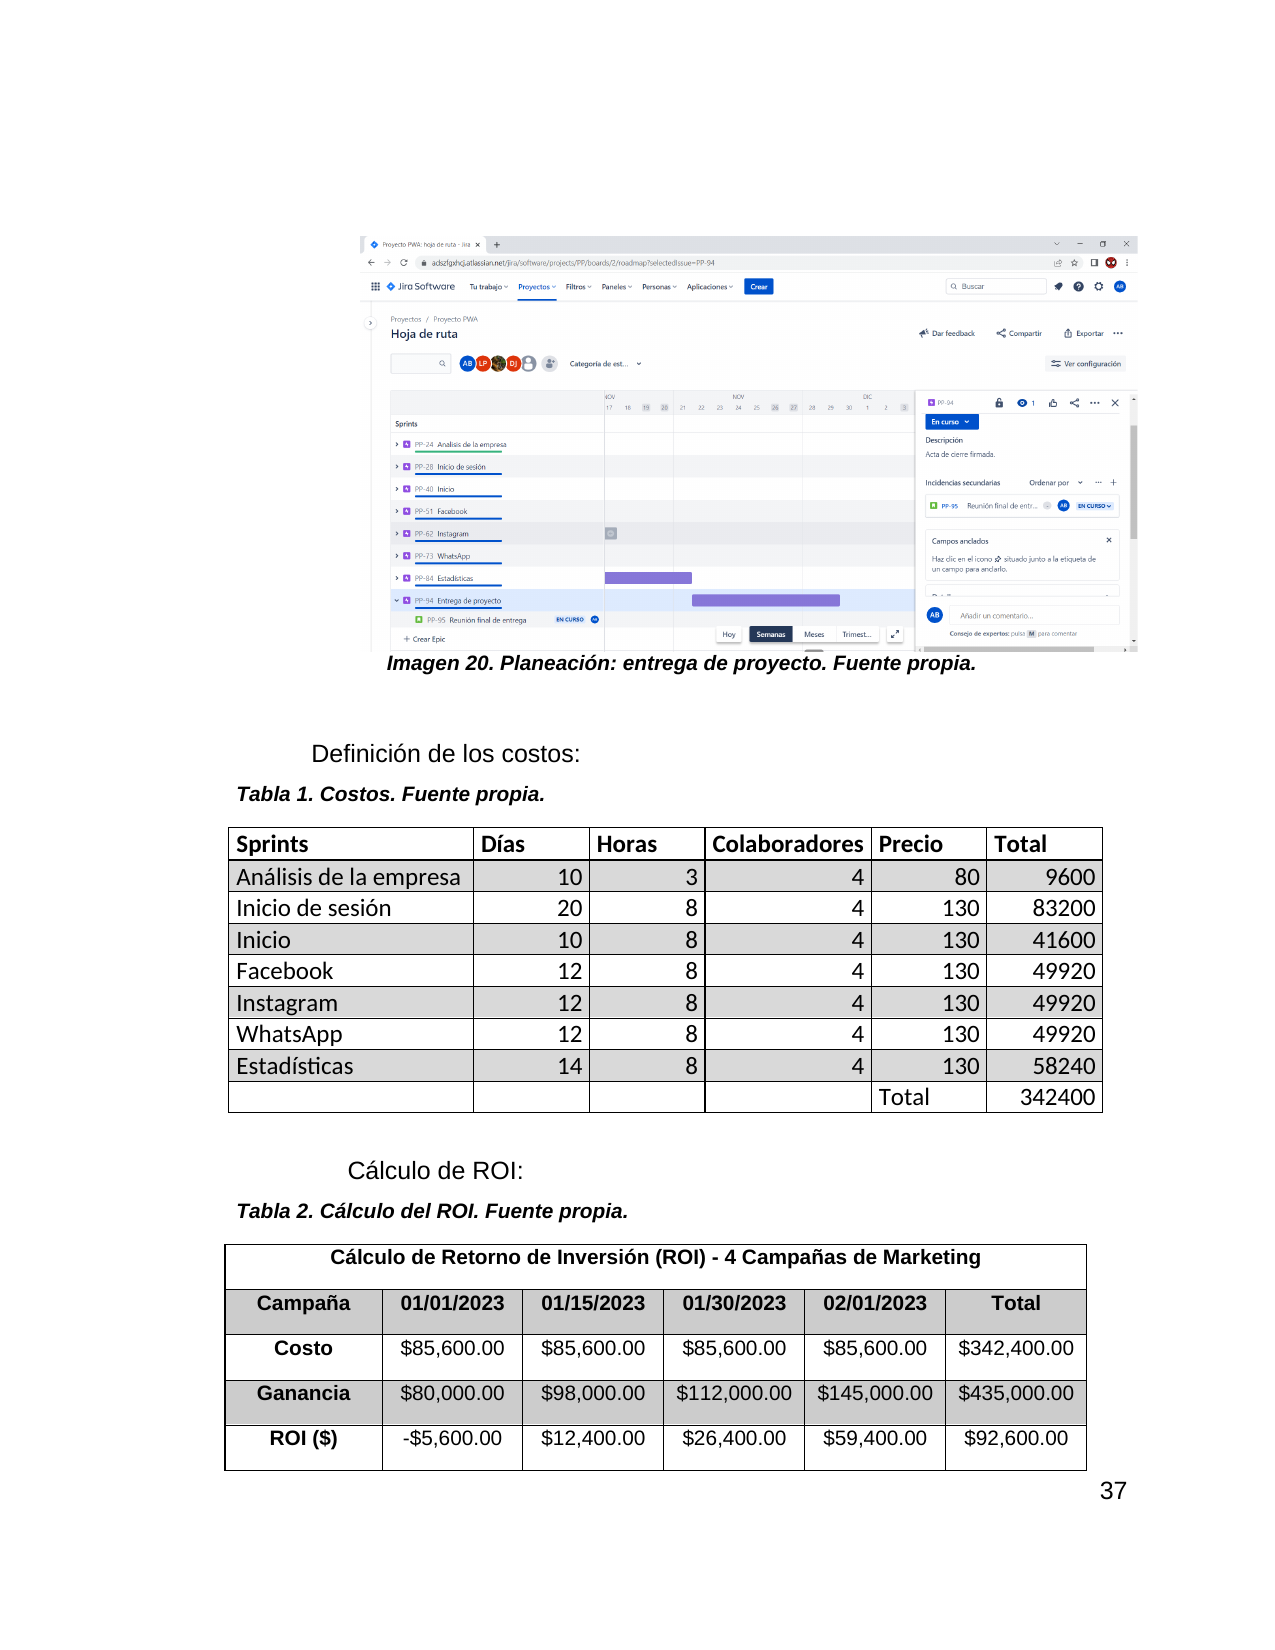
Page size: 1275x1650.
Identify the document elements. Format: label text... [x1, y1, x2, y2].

table_cell 3 [590, 861, 704, 891]
table_cell -$5,600.00 [383, 1426, 522, 1470]
text Definición de los costos: [236, 739, 1127, 768]
table_cell Campaña [226, 1290, 382, 1334]
table_cell Análisis de la empresa [229, 861, 473, 891]
table_cell 01/30/2023 [664, 1290, 804, 1334]
table_cell $435,000.00 [946, 1381, 1086, 1424]
table_cell 49920 [987, 987, 1102, 1017]
table_cell 4 [706, 1050, 871, 1081]
table_header Cálculo de Retorno de Inversión (ROI) - 4 Campañas de Marketing [226, 1245, 1086, 1289]
table_cell 8 [590, 987, 704, 1017]
table_header Total [987, 828, 1102, 858]
table_cell $85,600.00 [523, 1335, 663, 1379]
table_cell 10 [474, 924, 589, 954]
table_cell 80 [872, 861, 986, 891]
table_header Sprints [229, 828, 473, 858]
table_cell 12 [474, 1019, 589, 1049]
table_cell $98,000.00 [523, 1381, 663, 1424]
table_cell $112,000.00 [664, 1381, 804, 1424]
table_cell 4 [706, 861, 871, 891]
table_cell [229, 1082, 473, 1112]
table_cell 12 [474, 955, 589, 986]
table_cell 02/01/2023 [805, 1290, 945, 1334]
table_cell 130 [872, 1019, 986, 1049]
table_cell 10 [474, 861, 589, 891]
table_cell $26,400.00 [664, 1426, 804, 1470]
picture [360, 236, 1138, 652]
table_cell [706, 1082, 871, 1112]
table_cell $342,400.00 [946, 1335, 1086, 1379]
table_cell [474, 1082, 589, 1112]
table_cell 14 [474, 1050, 589, 1081]
table_cell $85,600.00 [383, 1335, 522, 1379]
table_cell Facebook [229, 955, 473, 986]
table_cell Estadísticas [229, 1050, 473, 1081]
table_cell 4 [706, 892, 871, 923]
table_cell 130 [872, 892, 986, 923]
table_cell Ganancia [226, 1381, 382, 1424]
table_cell $12,400.00 [523, 1426, 663, 1470]
table_cell 83200 [987, 892, 1102, 923]
table_cell $145,000.00 [805, 1381, 945, 1424]
table_cell 4 [706, 924, 871, 954]
table_cell 01/15/2023 [523, 1290, 663, 1334]
table_cell 8 [590, 1019, 704, 1049]
table_cell 130 [872, 955, 986, 986]
table_cell $85,600.00 [805, 1335, 945, 1379]
table_cell 8 [590, 892, 704, 923]
table_cell Inicio de sesión [229, 892, 473, 923]
table_cell 130 [872, 987, 986, 1017]
table_cell [590, 1082, 704, 1112]
table_cell WhatsApp [229, 1019, 473, 1049]
table_cell Inicio [229, 924, 473, 954]
table_cell 01/01/2023 [383, 1290, 522, 1334]
table_cell 49920 [987, 1019, 1102, 1049]
table_cell 8 [590, 1050, 704, 1081]
table_header Días [474, 828, 589, 858]
table_cell 58240 [987, 1050, 1102, 1081]
table_cell 8 [590, 955, 704, 986]
table_cell Costo [226, 1335, 382, 1379]
table_cell 41600 [987, 924, 1102, 954]
table_cell 20 [474, 892, 589, 923]
table_cell 12 [474, 987, 589, 1017]
table_cell 8 [590, 924, 704, 954]
table_cell Total [872, 1082, 986, 1112]
table_cell Instagram [229, 987, 473, 1017]
table_cell Total [946, 1290, 1086, 1334]
table_cell 130 [872, 1050, 986, 1081]
table_cell 130 [872, 924, 986, 954]
table_cell $59,400.00 [805, 1426, 945, 1470]
table_cell 49920 [987, 955, 1102, 986]
table_cell 4 [706, 1019, 871, 1049]
table_cell $85,600.00 [664, 1335, 804, 1379]
table_cell $92,600.00 [946, 1426, 1086, 1470]
table_cell 4 [706, 987, 871, 1017]
table_header Precio [872, 828, 986, 858]
table_header Colaboradores [706, 828, 871, 858]
table_cell 9600 [987, 861, 1102, 891]
table_cell ROI ($) [226, 1426, 382, 1470]
table_cell 4 [706, 955, 871, 986]
table_cell $80,000.00 [383, 1381, 522, 1424]
table_header Horas [590, 828, 704, 858]
table_cell 342400 [987, 1082, 1102, 1112]
text Cálculo de ROI: [273, 1156, 1127, 1185]
